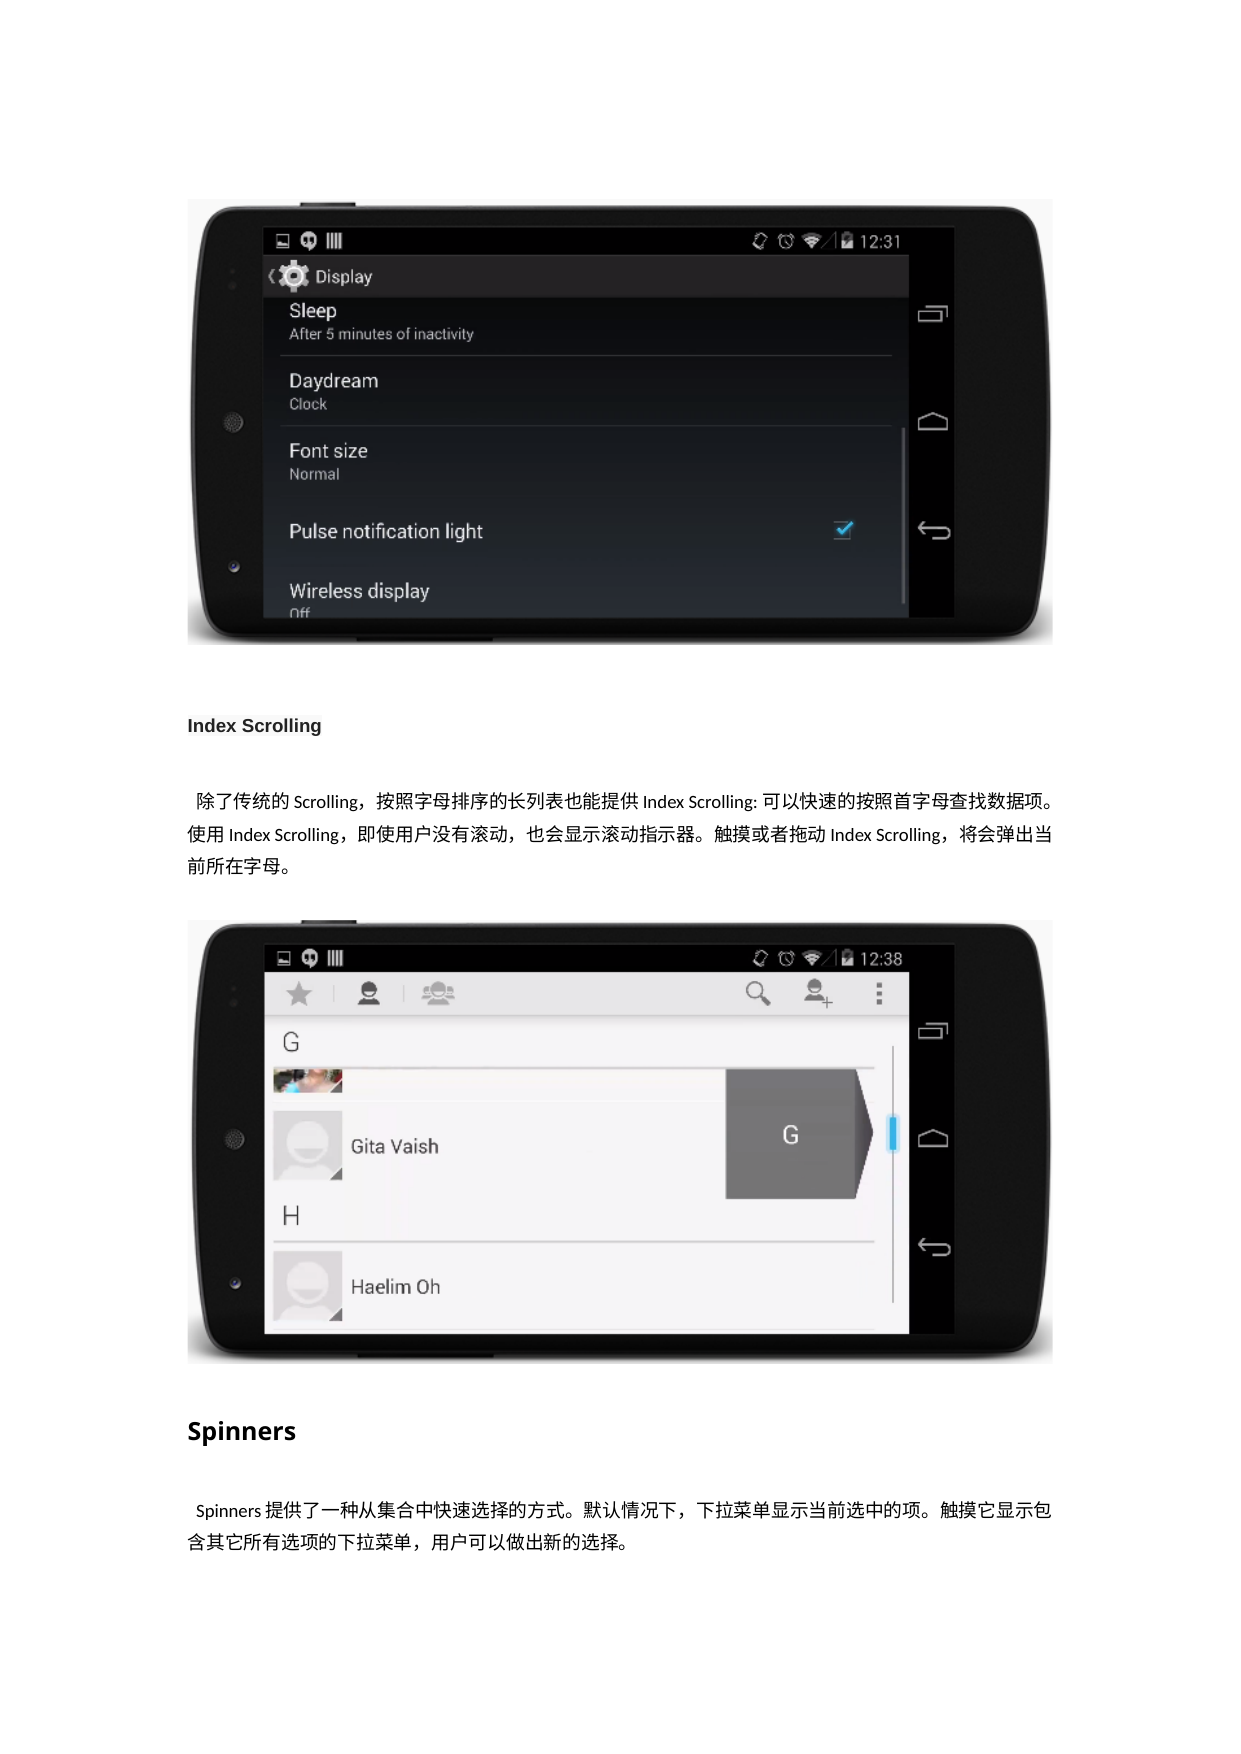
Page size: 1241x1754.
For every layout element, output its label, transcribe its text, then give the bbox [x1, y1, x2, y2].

subtitle Spinners [187, 1398, 1053, 1463]
text 除了传统的Scrolling，按照字母排序的长列表也能提供Index Scrolling: 可以快速的按照首字母查找数据项。使用Index Scrolling，即使用户没有滚动，也会显示滚动指示器。触摸或者拖动Index Scrolling，将会弹出当前所在字母。 [187, 784, 1053, 882]
subtitle Index Scrolling [187, 709, 1053, 742]
text Spinners提供了一种从集合中快速选择的方式。默认情况下，下拉菜单显示当前选中的项。触摸它显示包含其它所有选项的下拉菜单，用户可以做出新的选择。 [187, 1493, 1053, 1558]
picture [187, 199, 1053, 645]
picture [187, 920, 1053, 1364]
